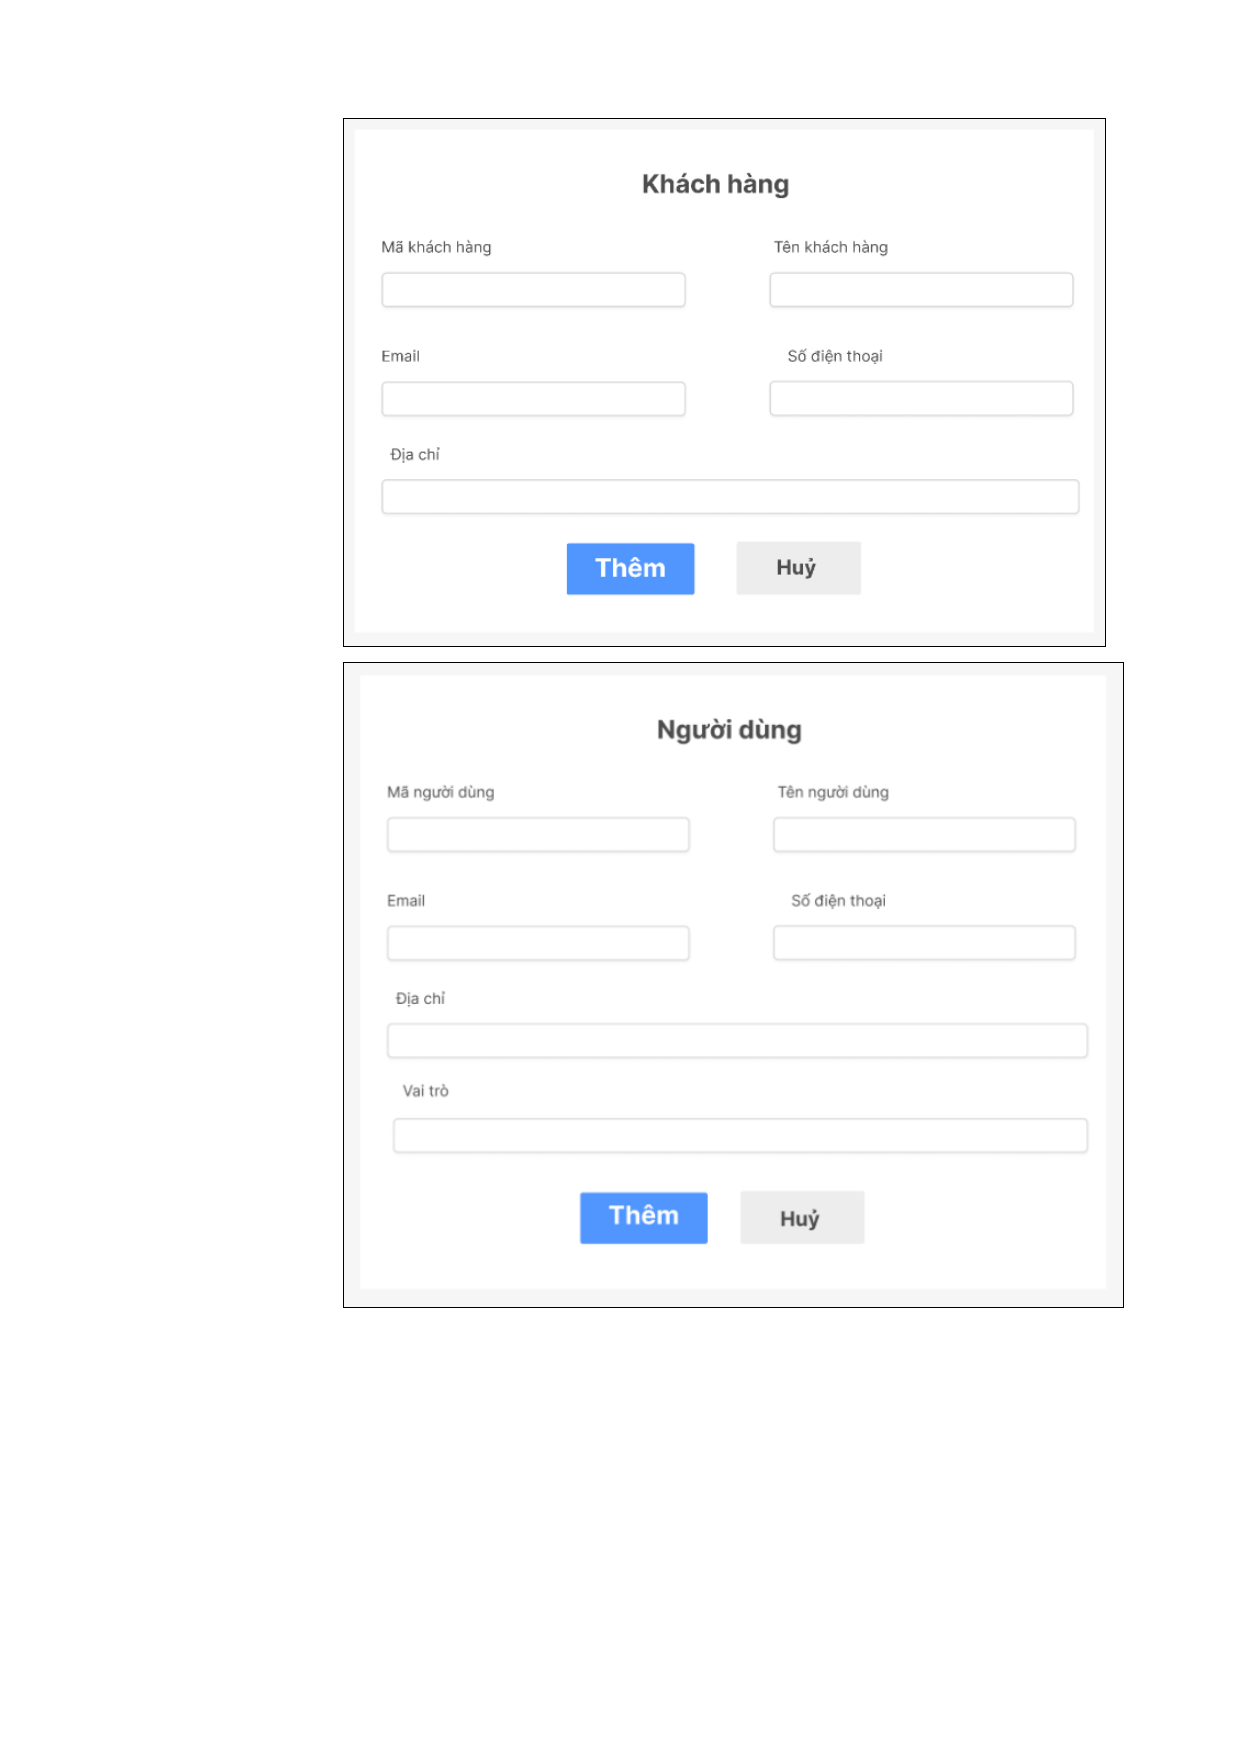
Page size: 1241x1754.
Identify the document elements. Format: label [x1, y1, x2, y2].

picture [344, 663, 1123, 1307]
picture [344, 119, 1105, 646]
